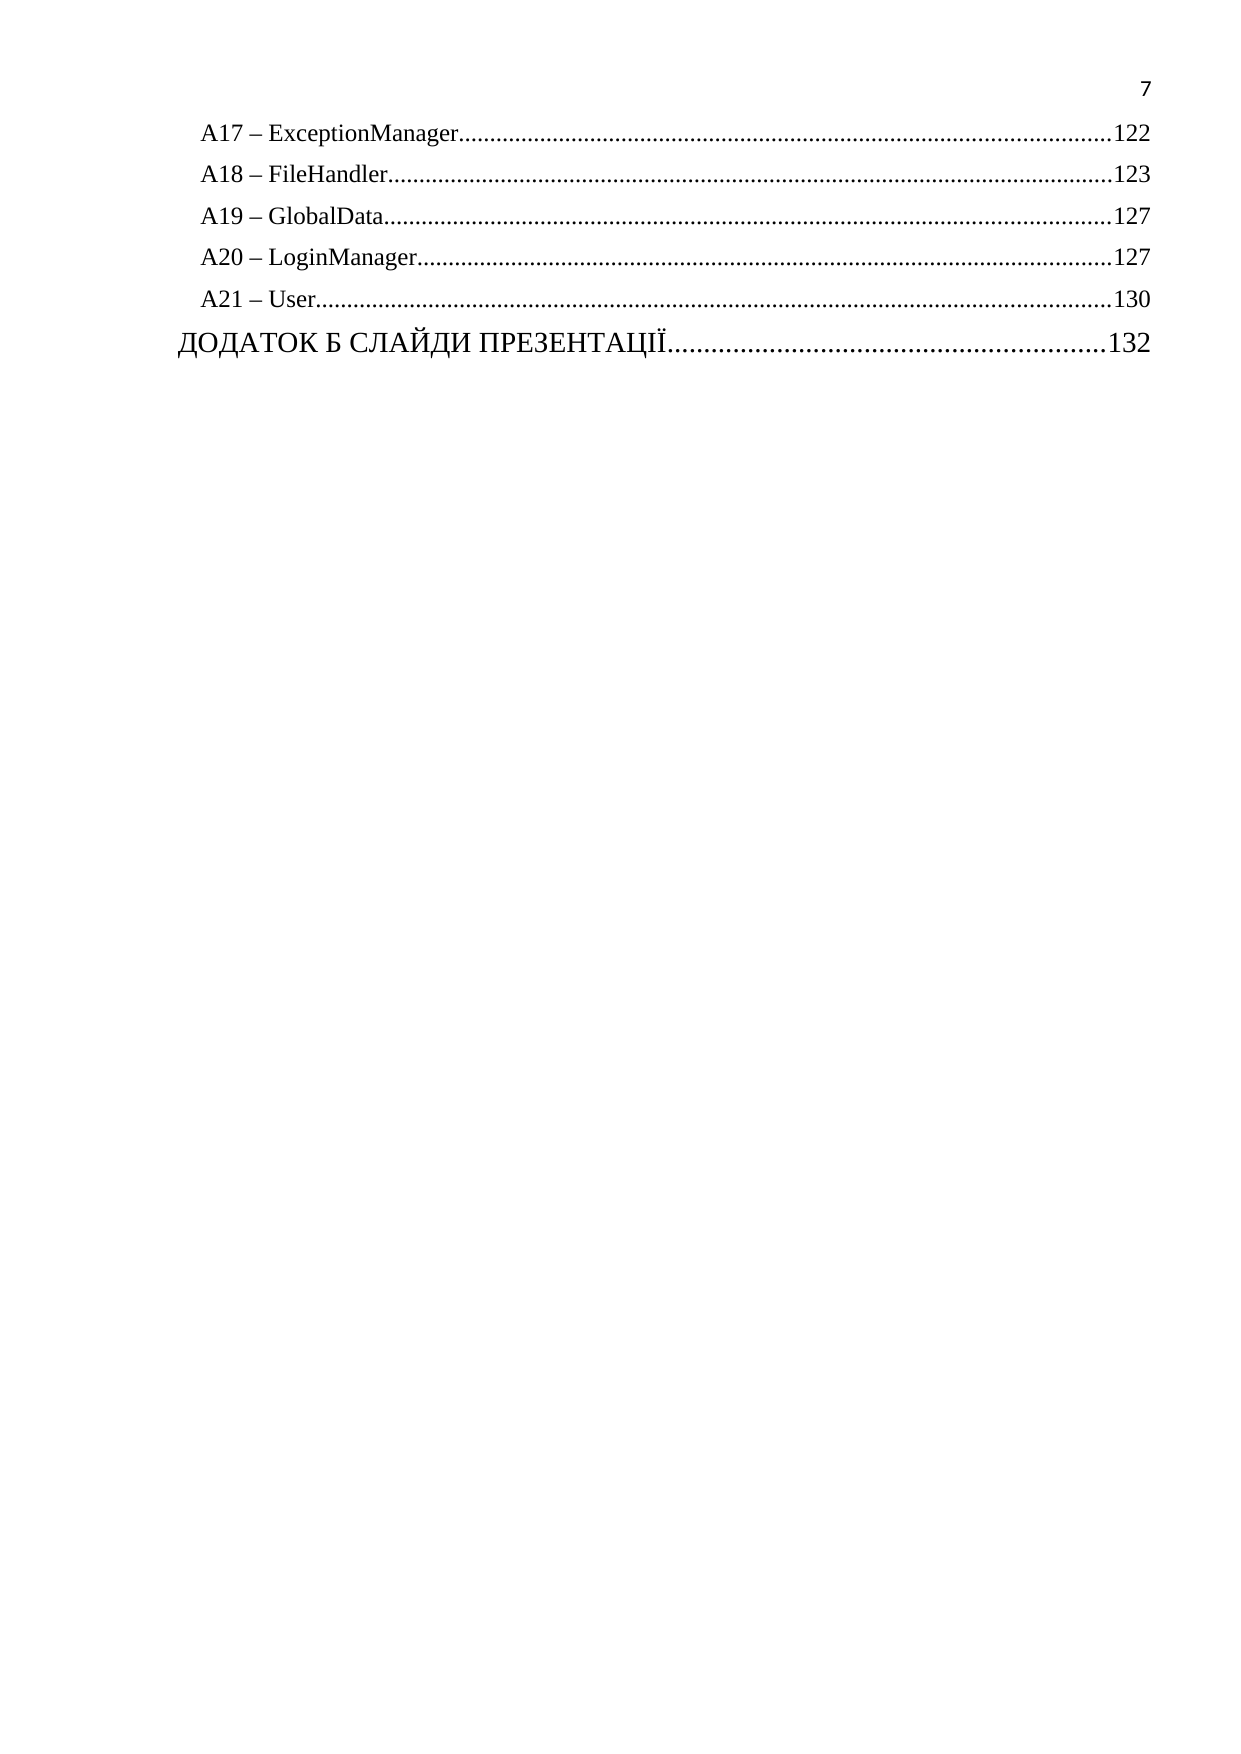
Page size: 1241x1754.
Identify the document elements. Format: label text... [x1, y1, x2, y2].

text А18 – FileHandler 123 [200, 159, 1152, 188]
text А19 – GlobalData 127 [200, 201, 1152, 230]
text А17 – ExceptionManager 122 [200, 118, 1152, 147]
text А21 – User 130 [200, 284, 1152, 313]
text А20 – LoginManager 127 [200, 242, 1152, 271]
text Додаток Б Слайди презентації 132 [177, 325, 1152, 359]
